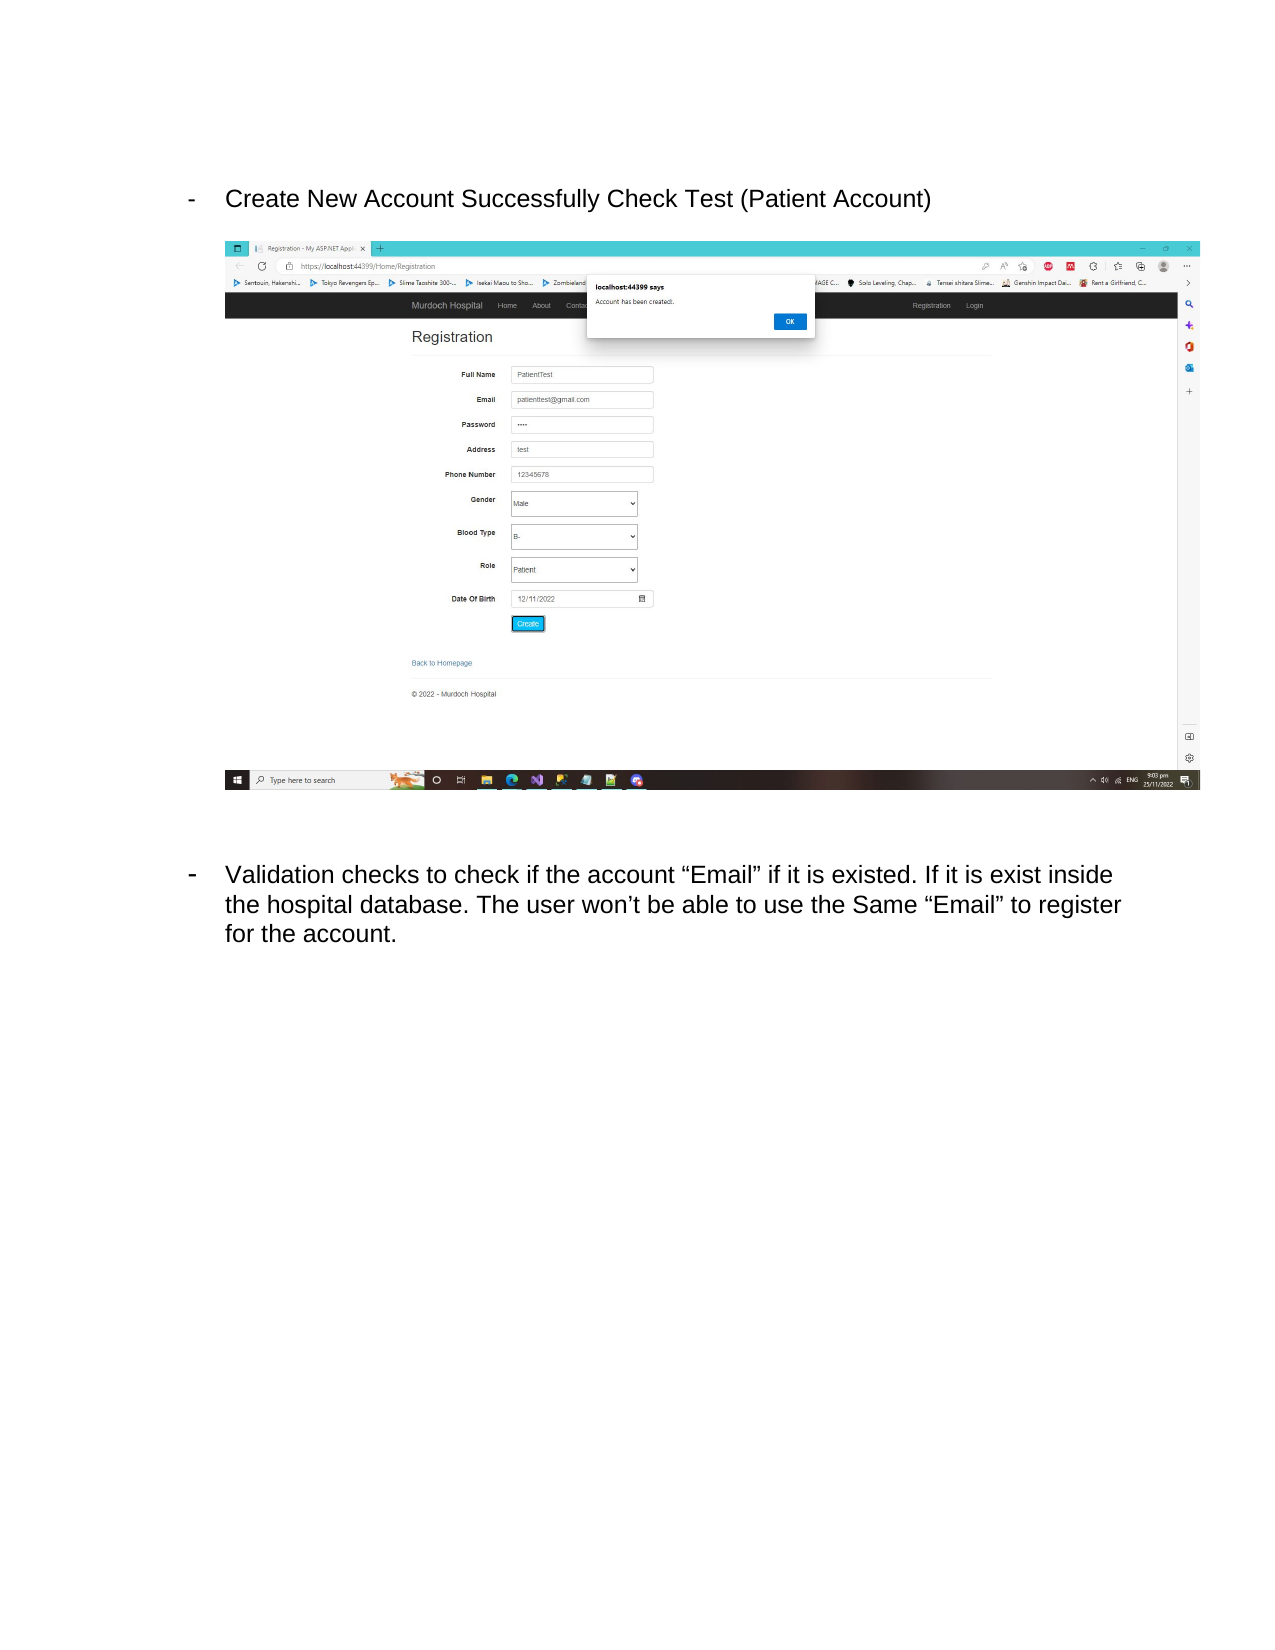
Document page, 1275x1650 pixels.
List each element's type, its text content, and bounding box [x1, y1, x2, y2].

picture [225, 241, 1200, 790]
list Create New Account Successfully Check Test (Patient Account) [187, 183, 1125, 212]
list Validation checks to check if the account “Email” if it is existed. If it is exist inside the hospital database. The user won’t be able to use the Same “Email” to register for the account. [187, 857, 1125, 948]
